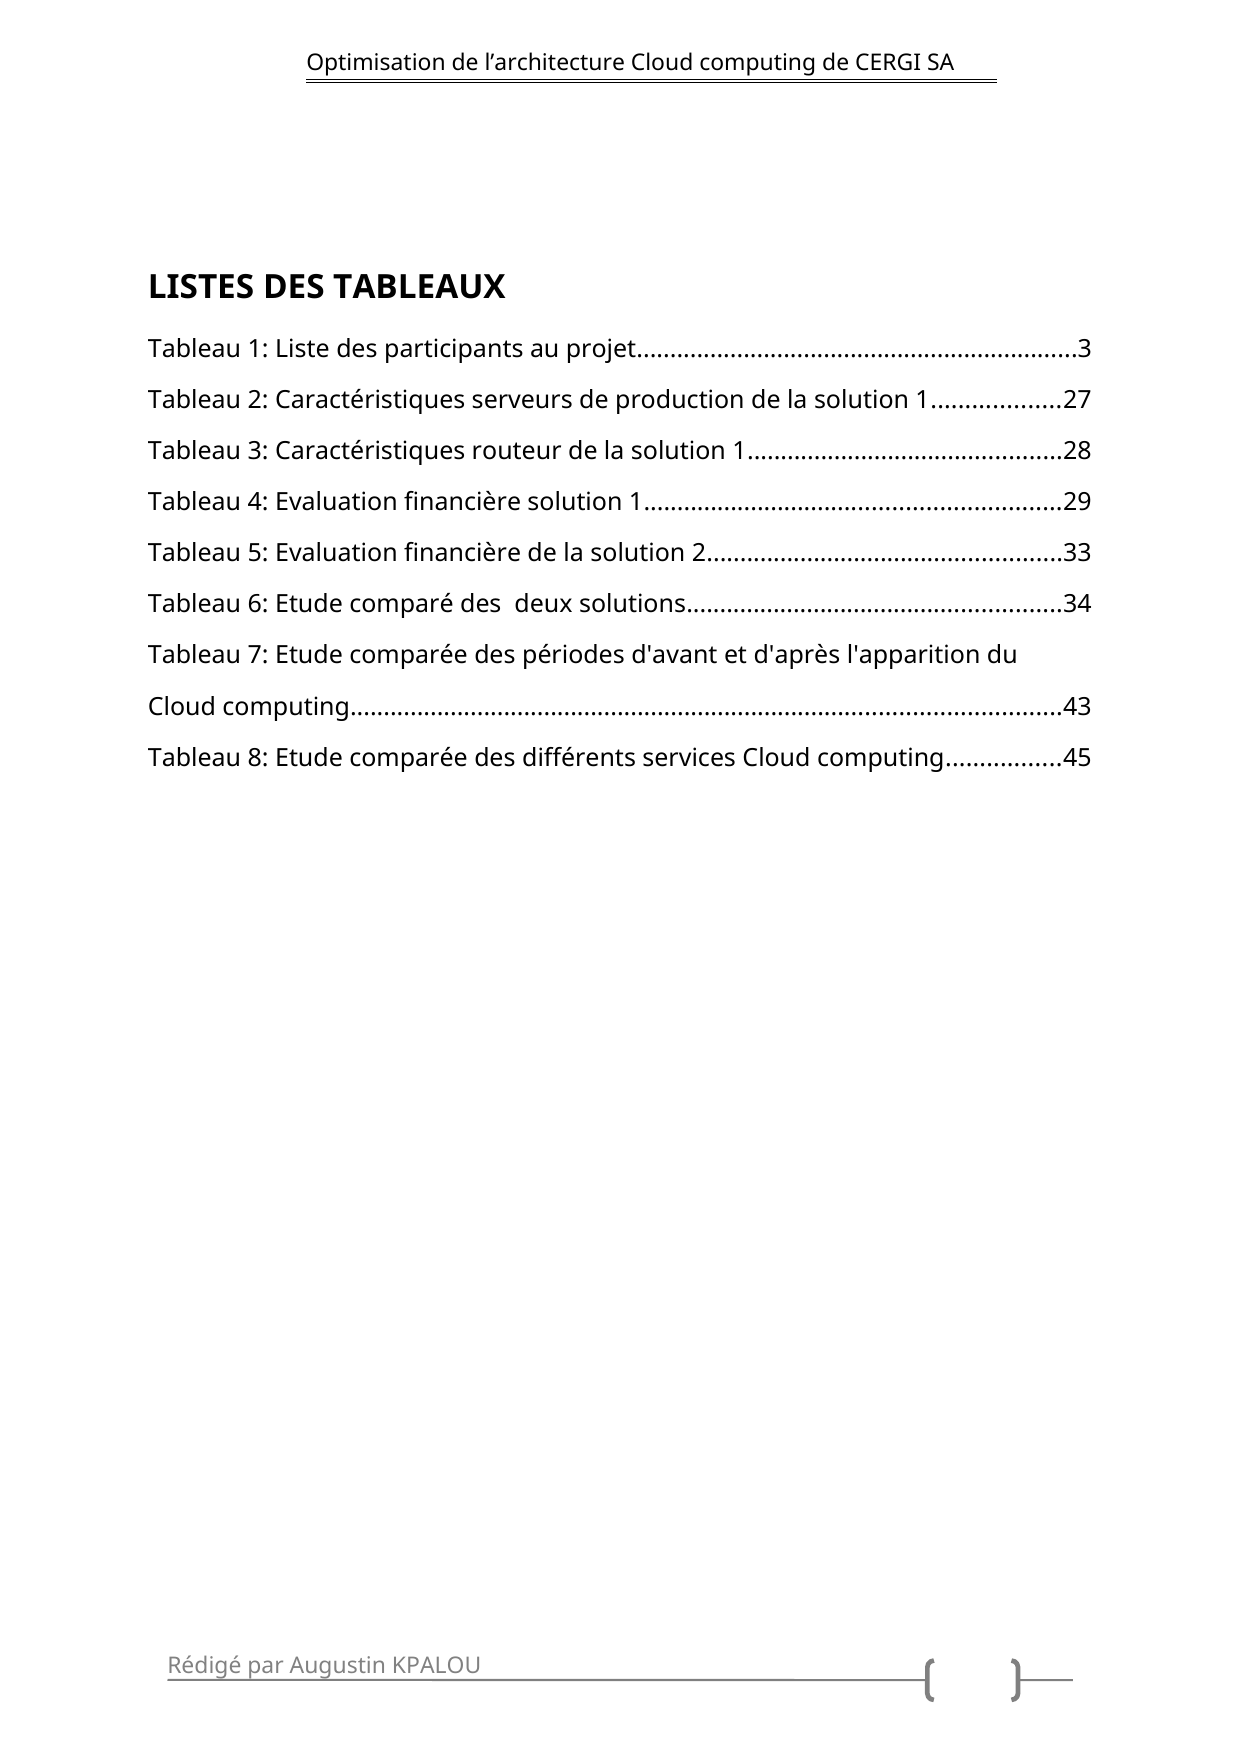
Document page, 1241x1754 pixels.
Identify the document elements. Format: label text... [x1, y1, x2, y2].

text Tableau 8: Etude comparée des différents services Cloud computing 45 [148, 739, 1093, 773]
text Tableau 3: Caractéristiques routeur de la solution 1 28 [148, 433, 1093, 467]
text Tableau 4: Evaluation financière solution 1 29 [148, 484, 1093, 518]
text Tableau 2: Caractéristiques serveurs de production de la solution 1 27 [148, 382, 1093, 416]
text Tableau 1: Liste des participants au projet 3 [148, 331, 1093, 365]
text Tableau 7: Etude comparée des périodes d'avant et d'après l'apparition du Cloud computing 43 [148, 637, 1093, 722]
text Tableau 5: Evaluation financière de la solution 2 33 [148, 535, 1093, 569]
subtitle LISTES DES TABLEAUX [148, 263, 1093, 308]
text Tableau 6: Etude comparé des deux solutions 34 [148, 586, 1093, 620]
